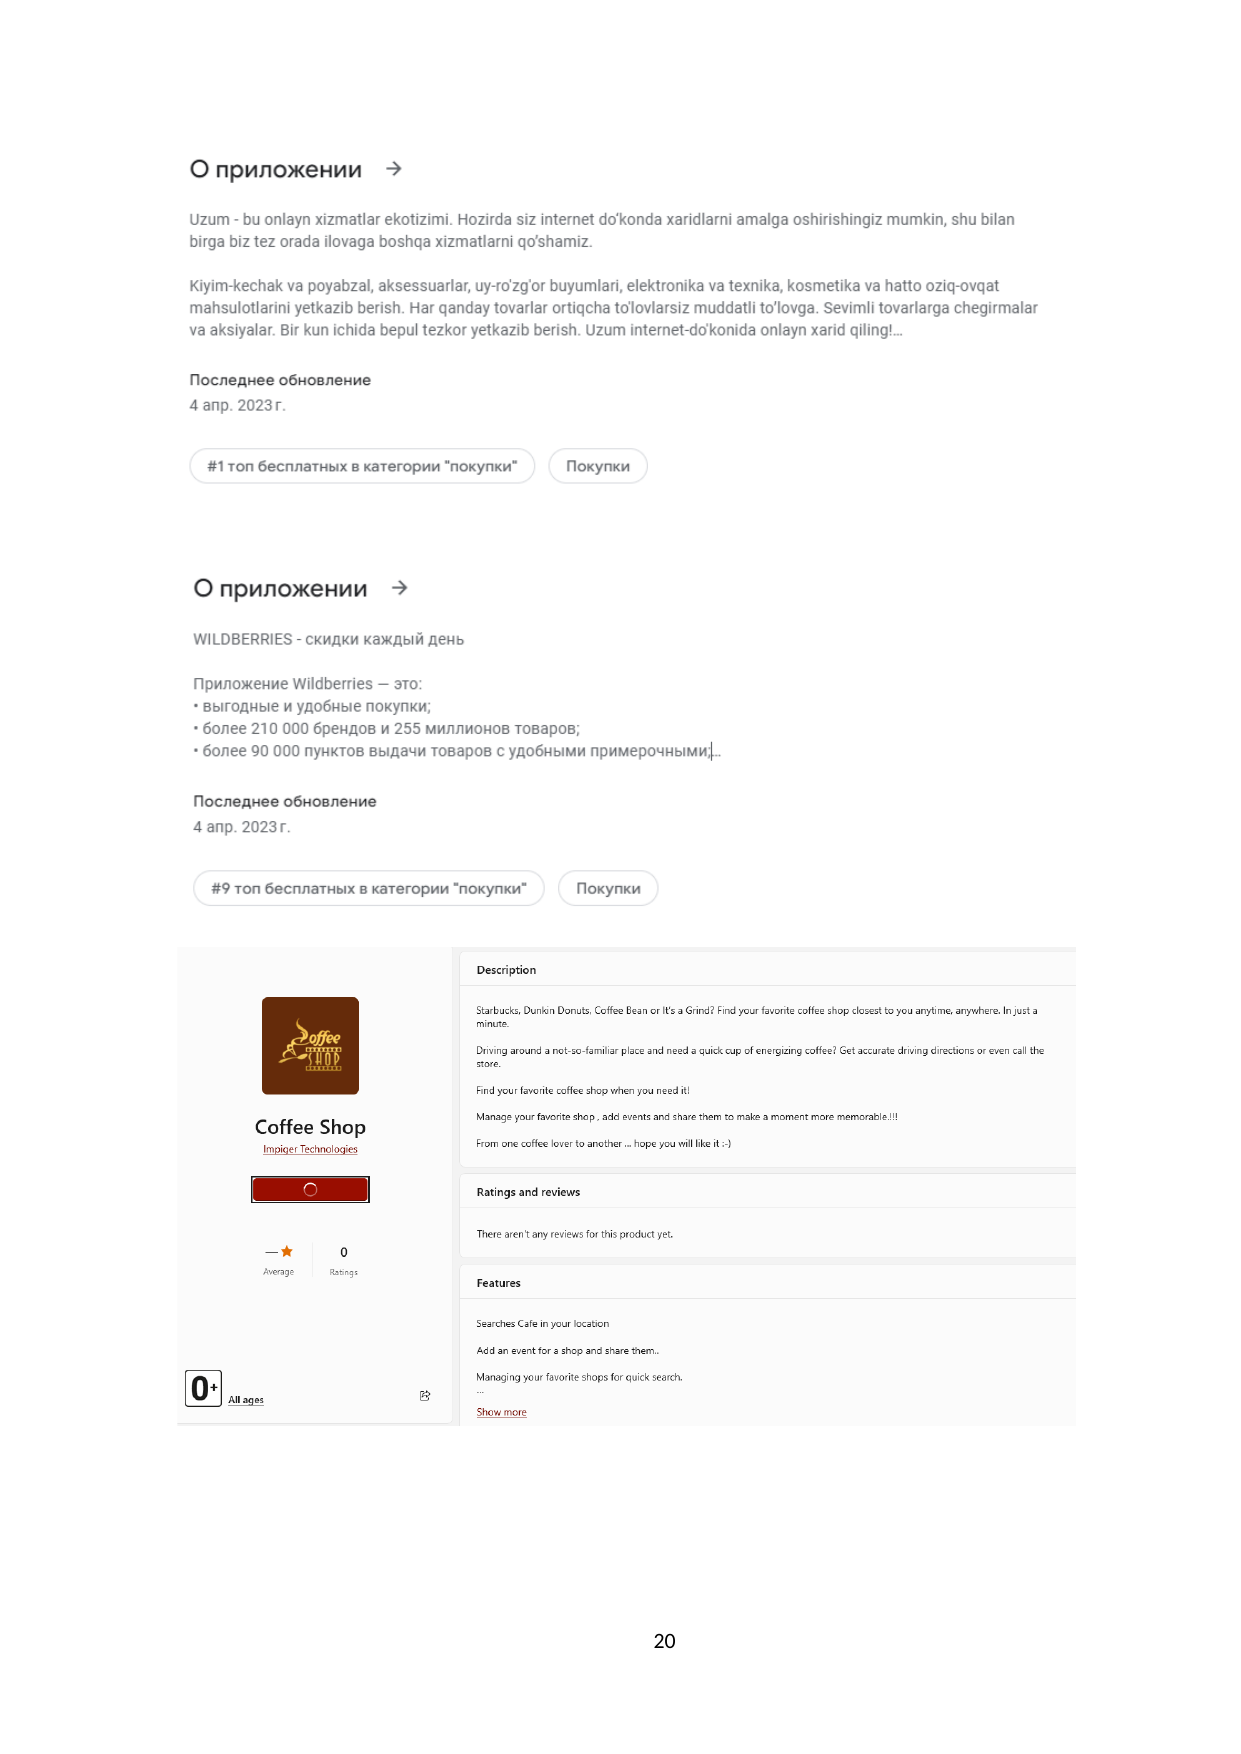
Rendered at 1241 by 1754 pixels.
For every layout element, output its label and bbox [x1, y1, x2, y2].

picture [177, 118, 1062, 515]
picture [177, 947, 1076, 1426]
picture [177, 535, 882, 927]
